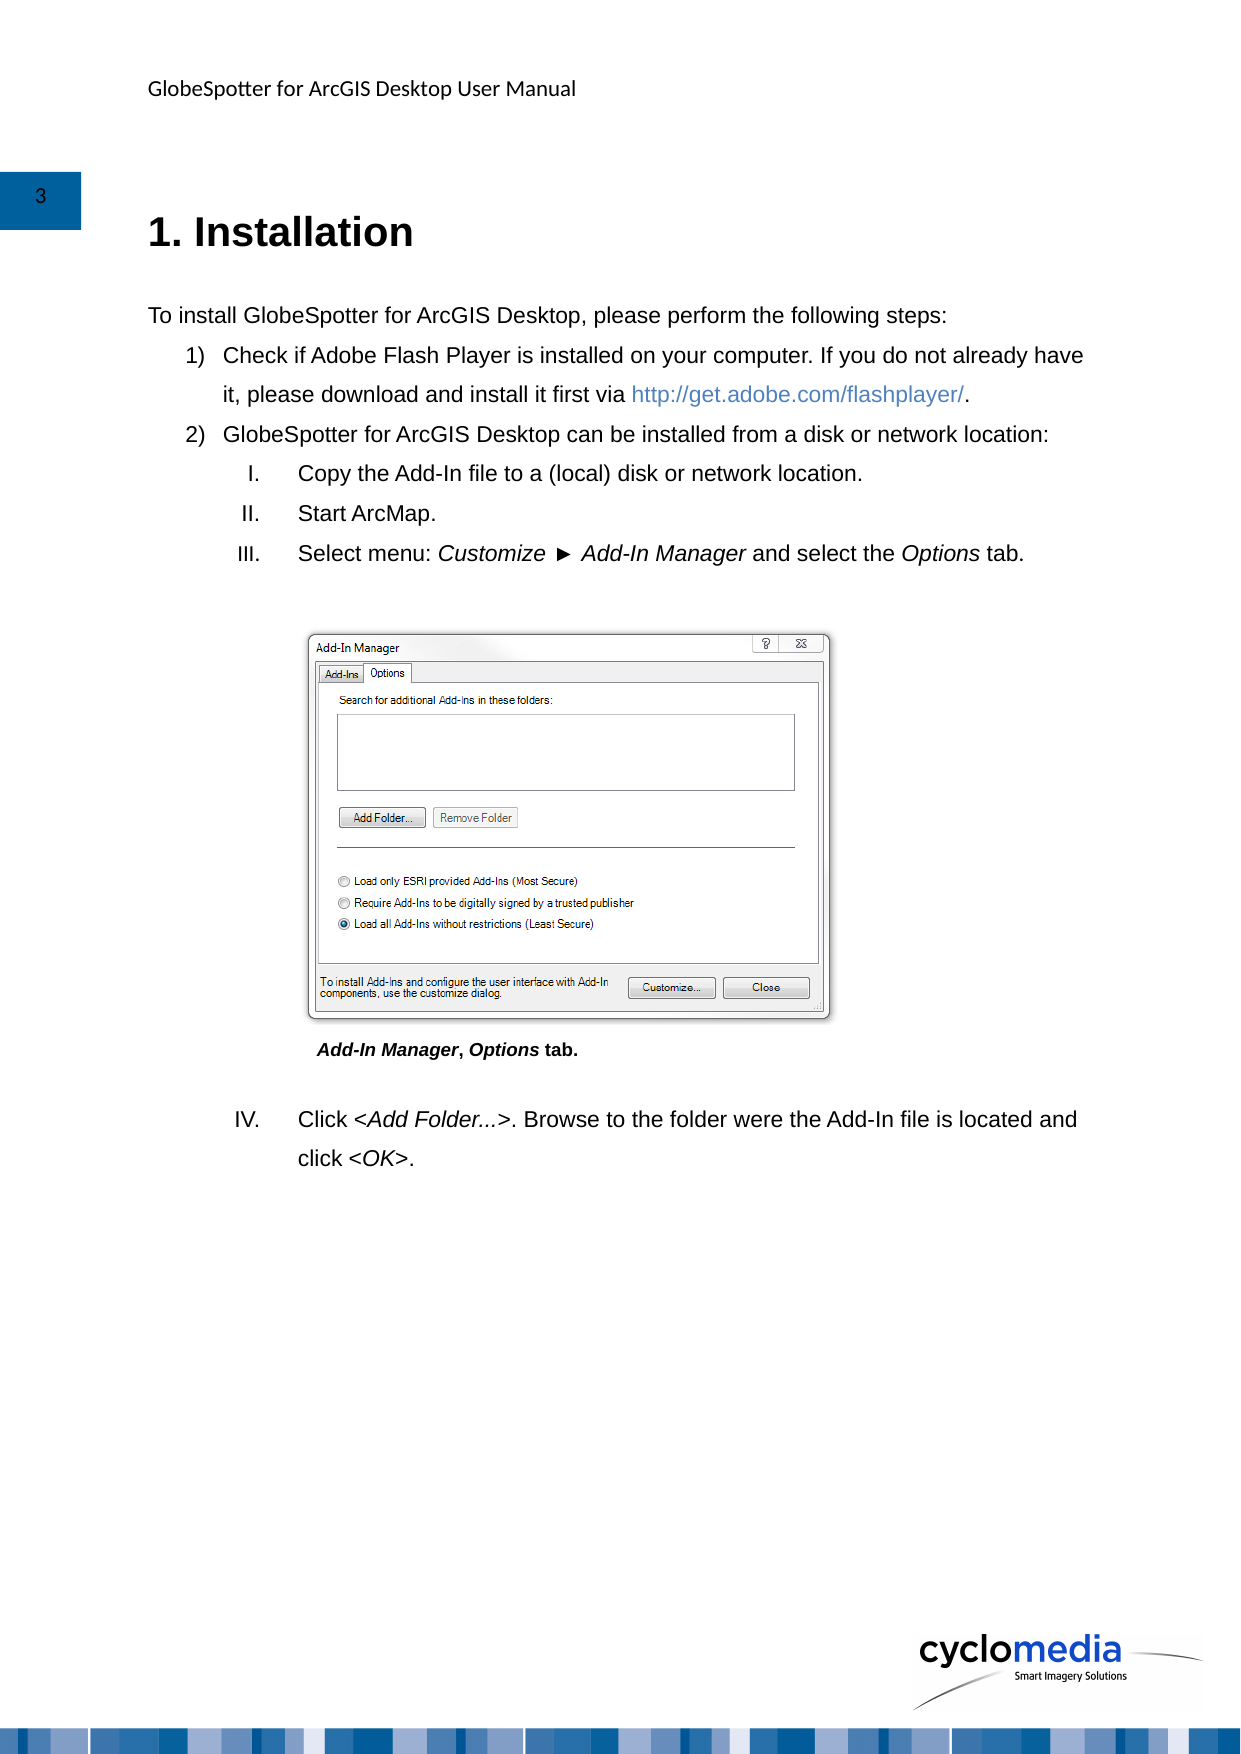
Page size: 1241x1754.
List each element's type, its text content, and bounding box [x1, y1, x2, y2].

subtitle 1. Installation [148, 208, 1093, 256]
text To install GlobeSpotter for ArcGIS Desktop, please perform the following steps: [148, 302, 1093, 329]
list Copy the Add-In file to a (local) disk or network location. [260, 460, 1093, 487]
list Check if Adobe Flash Player is installed on your computer. If you do not already have it, please download and install it first via http://get.adobe.com/flashplayer/. [185, 342, 1093, 408]
list GlobeSpotter for ArcGIS Desktop can be installed from a disk or network location: [185, 421, 1093, 447]
list Click <Add Folder...>. Browse to the folder were the Add-In file is located and click <OK>. [260, 1106, 1093, 1211]
list Start ArcMap. [260, 500, 1093, 526]
picture [0, 1727, 1241, 1754]
picture [300, 623, 843, 1025]
list Select menu: Customize ► Add-In Manager and select the Options tab. [260, 539, 1093, 609]
picture [912, 1634, 1204, 1711]
